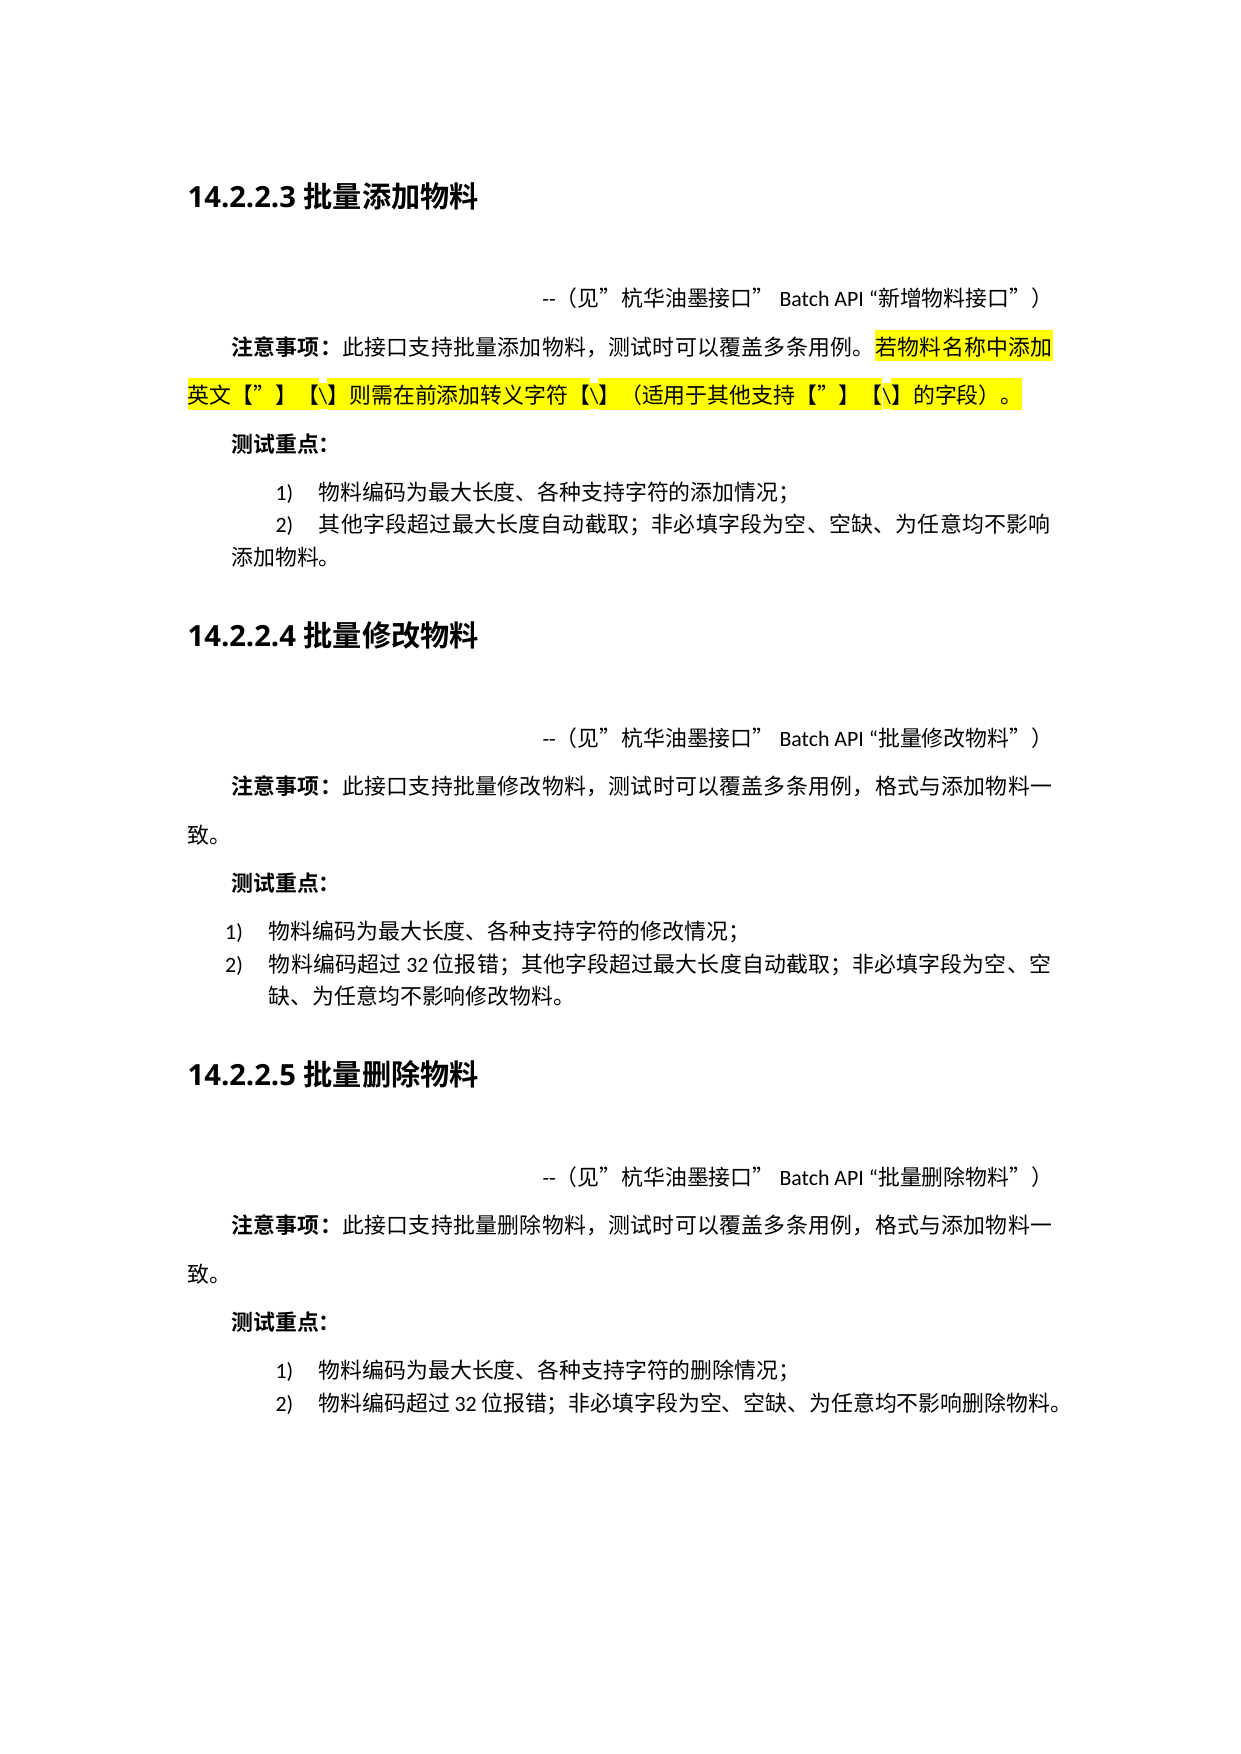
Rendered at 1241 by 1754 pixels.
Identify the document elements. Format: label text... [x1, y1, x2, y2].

list 物料编码为最大长度、各种支持字符的添加情况； [231, 474, 1053, 507]
list 物料编码超过32位报错；非必填字段为空、空缺、为任意均不影响删除物料。 [231, 1386, 1053, 1418]
text 注意事项：此接口支持批量添加物料，测试时可以覆盖多条用例。若物料名称中添加英文【”】【\】则需在前添加转义字符【\】（适用于其他支持【”】【\】的字段）。 [187, 329, 1053, 410]
list 物料编码为最大长度、各种支持字符的删除情况； [231, 1353, 1053, 1386]
text 测试重点： [187, 426, 1053, 459]
text 注意事项：此接口支持批量删除物料，测试时可以覆盖多条用例，格式与添加物料一致。 [187, 1208, 1053, 1289]
subtitle 14.2.2.4 批量修改物料 [187, 601, 1053, 666]
subtitle 14.2.2.5 批量删除物料 [187, 1041, 1053, 1106]
list 物料编码超过32位报错；其他字段超过最大长度自动截取；非必填字段为空、空缺、为任意均不影响修改物料。 [225, 946, 1053, 1011]
text 测试重点： [187, 1305, 1053, 1337]
list --（见”杭华油墨接口” Batch API “批量删除物料”） [231, 1159, 1053, 1192]
text 测试重点： [187, 866, 1053, 898]
list --（见”杭华油墨接口” Batch API “批量修改物料”） [231, 720, 1053, 753]
list --（见”杭华油墨接口” Batch API “新增物料接口”） [231, 281, 1053, 313]
subtitle 14.2.2.3 批量添加物料 [187, 162, 1053, 227]
list 其他字段超过最大长度自动截取；非必填字段为空、空缺、为任意均不影响添加物料。 [231, 507, 1053, 572]
text 注意事项：此接口支持批量修改物料，测试时可以覆盖多条用例，格式与添加物料一致。 [187, 768, 1053, 850]
list 物料编码为最大长度、各种支持字符的修改情况； [225, 914, 1053, 946]
